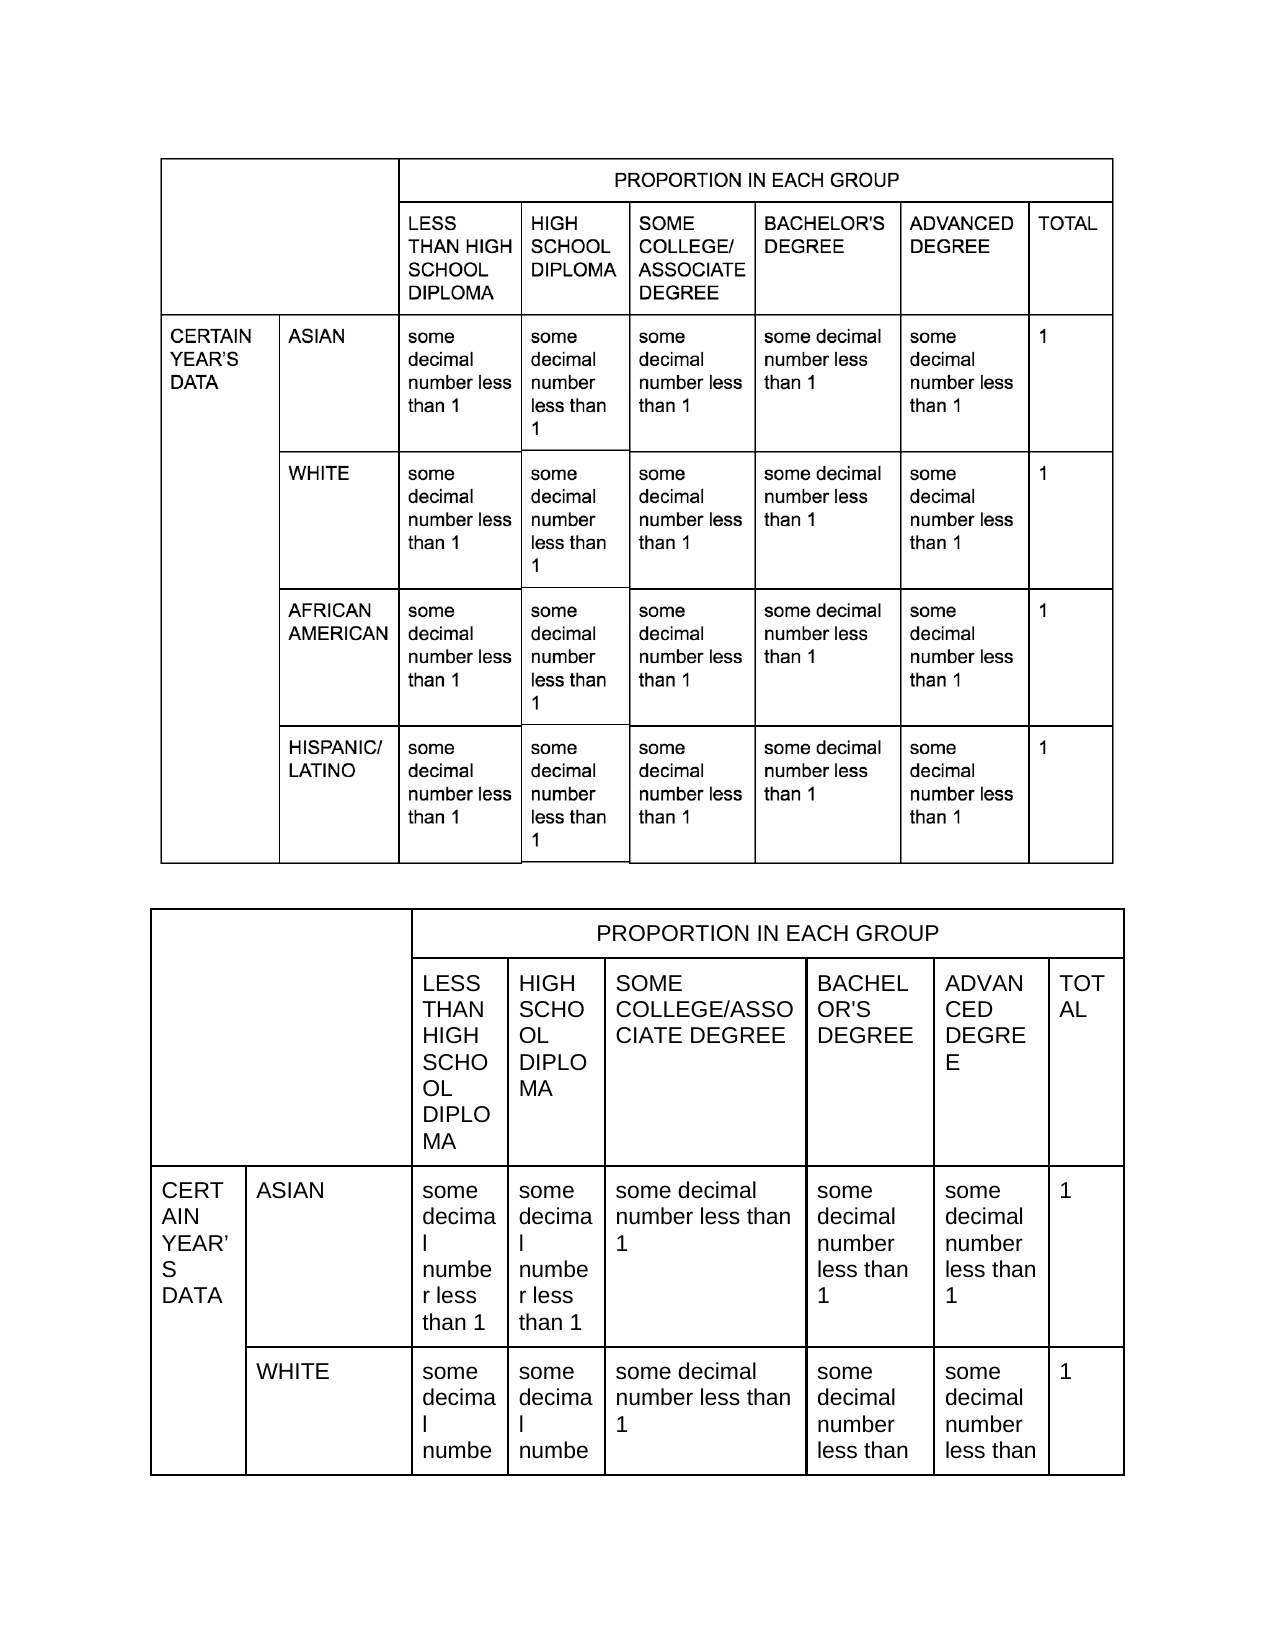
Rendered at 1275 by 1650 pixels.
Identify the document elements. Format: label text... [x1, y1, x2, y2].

table_header [152, 910, 411, 1164]
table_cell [808, 1348, 933, 1474]
table_cell WHITE [247, 1348, 411, 1474]
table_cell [413, 1348, 507, 1474]
table_cell some decimal number less than 1 [606, 1167, 805, 1346]
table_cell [509, 1348, 604, 1474]
table_cell SOME COLLEGE/ASSOCIATE DEGREE [606, 959, 805, 1164]
table_cell CERTAIN YEAR’S DATA [152, 1167, 245, 1474]
table_cell some decimal number less than 1 [413, 1167, 507, 1346]
table_cell HIGH SCHOOL DIPLOMA [509, 959, 604, 1164]
table_cell some decimal number less than 1 [935, 1167, 1048, 1346]
table_cell 1 [1050, 1348, 1123, 1474]
table_header PROPORTION IN EACH GROUP [413, 910, 1123, 957]
table_cell ADVANCED DEGREE [935, 959, 1048, 1164]
table_cell TOTAL [1050, 959, 1123, 1164]
table_cell ASIAN [247, 1167, 411, 1346]
table_cell some decimal number less than 1 [509, 1167, 604, 1346]
table_cell some decimal number less than 1 [808, 1167, 933, 1346]
picture [150, 150, 1125, 878]
table_cell LESS THAN HIGH SCHOOL DIPLOMA [413, 959, 507, 1164]
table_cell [935, 1348, 1048, 1474]
table_cell 1 [1050, 1167, 1123, 1346]
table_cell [606, 1348, 805, 1474]
table_cell BACHELOR'S DEGREE [808, 959, 933, 1164]
